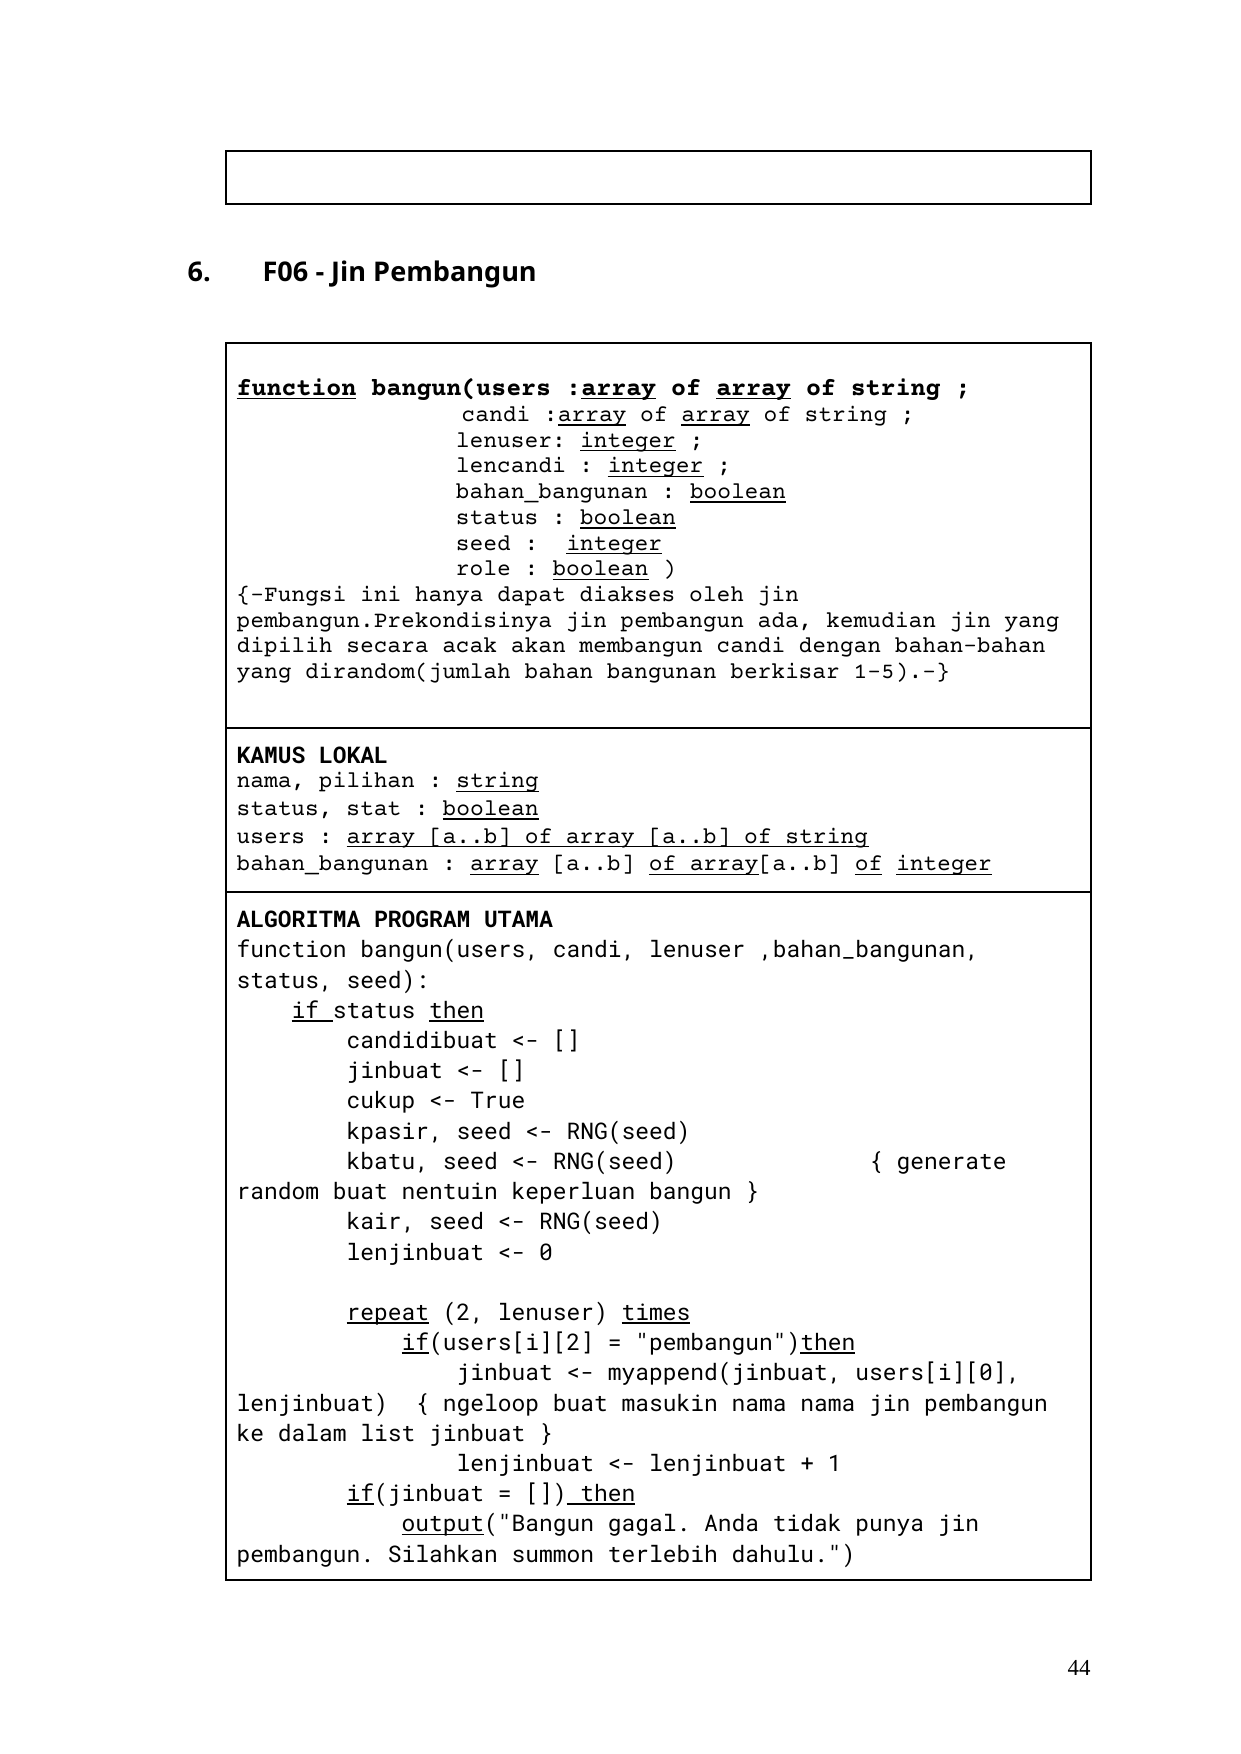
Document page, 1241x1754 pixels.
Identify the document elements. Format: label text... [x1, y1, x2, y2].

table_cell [227, 893, 1090, 1579]
table_cell KAMUS LOKAL nama, pilihan : string status, stat : boolean users : array [a..b] of array [a..b] of string bahan_bangunan : array [a..b] of array[a..b] of integer [227, 729, 1090, 891]
table_header function bangun(users :array of array of string ; candi :array of array of string ; lenuser: integer ; lencandi : integer ; bahan_bangunan : boolean status : boolean seed : integer role : boolean ) {-Fungsi ini hanya dapat diakses oleh jin pembangun.Prekondisinya jin pembangun ada, kemudian jin yang dipilih secara acak akan membangun candi dengan bahan-bahan yang dirandom(jumlah bahan bangunan berkisar 1-5).-} [227, 344, 1090, 727]
subtitle F06 - Jin Pembangun [187, 252, 1090, 289]
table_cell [227, 152, 1090, 203]
